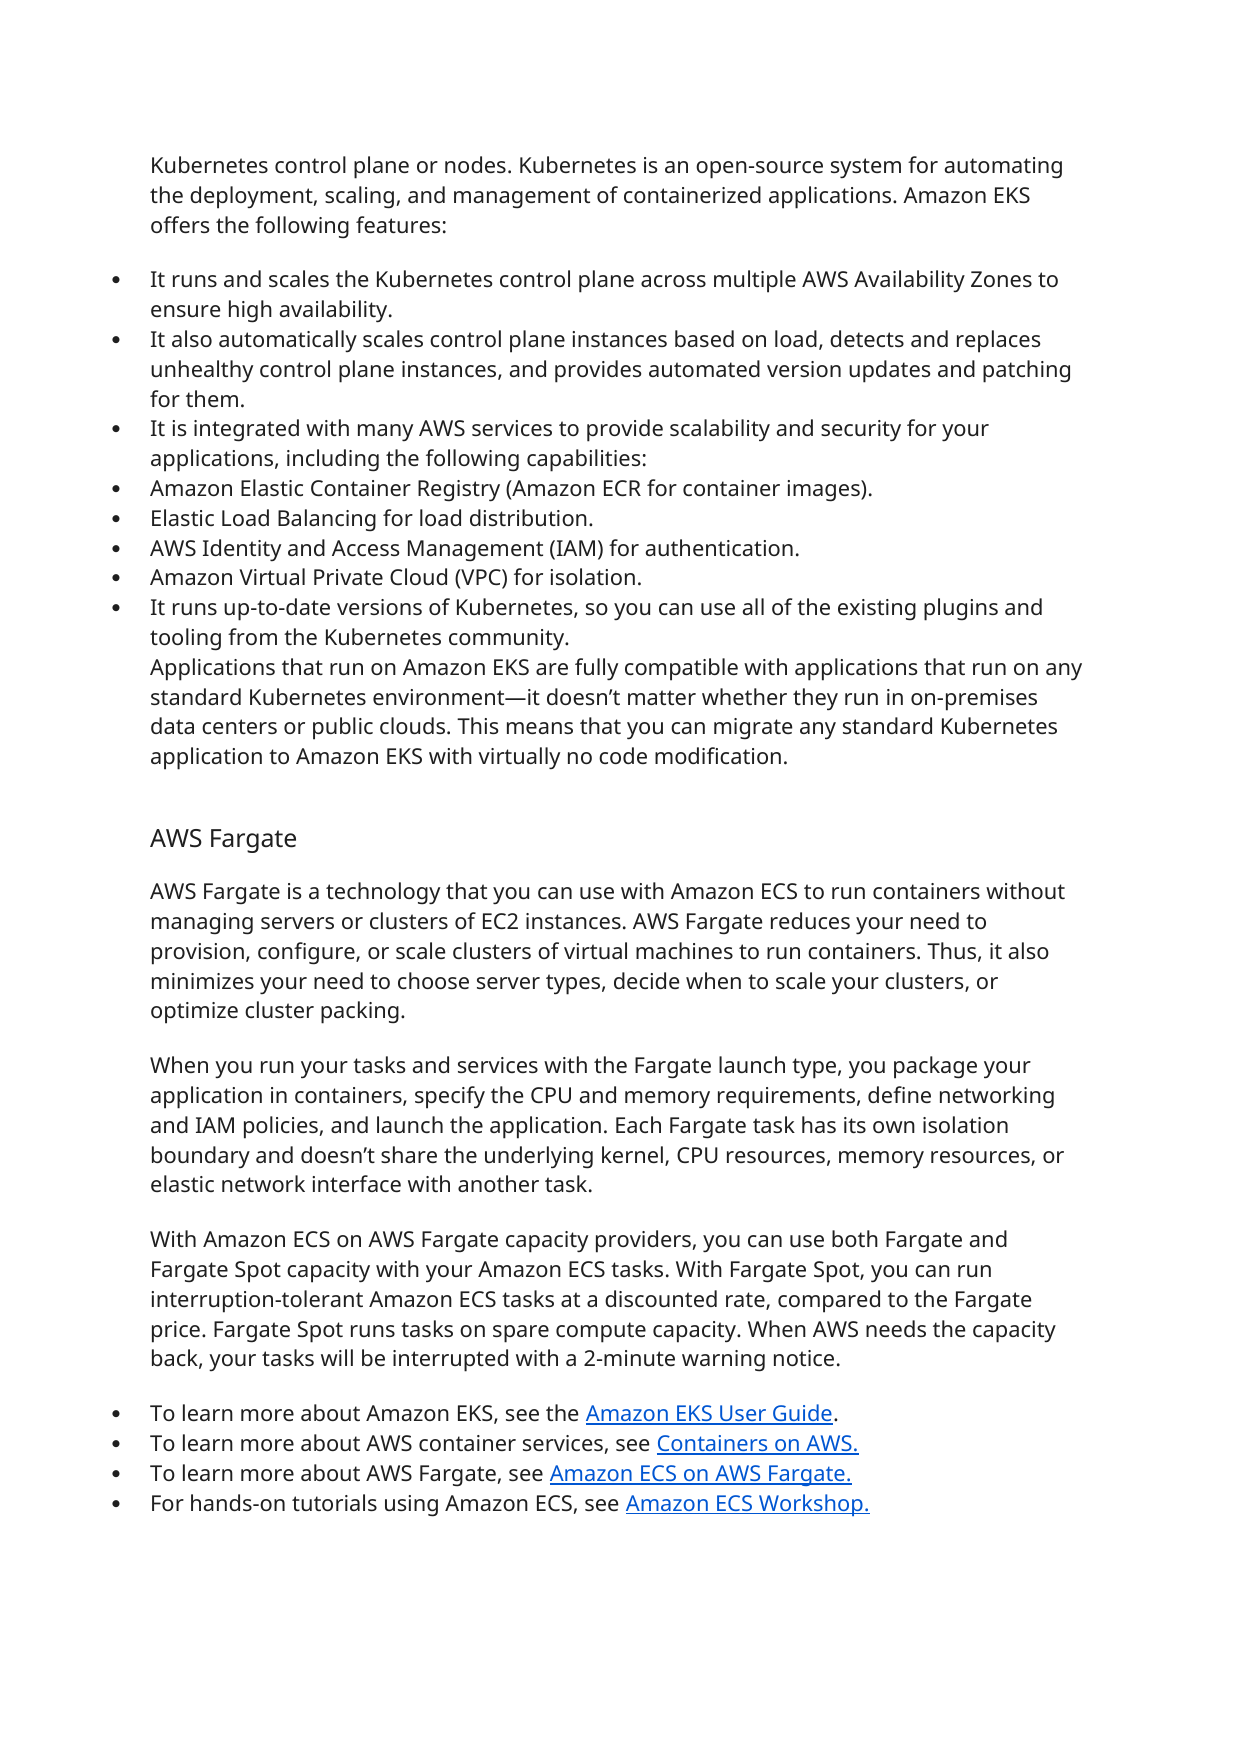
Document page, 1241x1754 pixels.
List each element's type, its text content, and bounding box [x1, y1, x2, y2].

list To learn more about AWS container services, see Containers on AWS. [112, 1428, 1090, 1458]
list It also automatically scales control plane instances based on load, detects and replaces unhealthy control plane instances, and provides automated version updates and patching for them. [112, 324, 1090, 413]
list To learn more about AWS Fargate, see Amazon ECS on AWS Fargate. [112, 1458, 1090, 1488]
list AWS Identity and Access Management (IAM) for authentication. [112, 532, 1090, 562]
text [150, 150, 1090, 239]
list To learn more about Amazon EKS, see the Amazon EKS User Guide. [112, 1398, 1090, 1428]
list Amazon Virtual Private Cloud (VPC) for isolation. [112, 562, 1090, 592]
list For hands-on tutorials using Amazon ECS, see Amazon ECS Workshop. [112, 1488, 1090, 1517]
list It is integrated with many AWS services to provide scalability and security for your applications, including the following capabilities: [112, 413, 1090, 473]
list Amazon Elastic Container Registry (Amazon ECR for container images). [112, 473, 1090, 503]
text AWS Fargate is a technology that you can use with Amazon ECS to run containers without managing servers or clusters of EC2 instances. AWS Fargate reduces your need to provision, configure, or scale clusters of virtual machines to run containers. Thus, it also minimizes your need to choose server types, decide when to scale your clusters, or optimize cluster packing. [150, 876, 1090, 1025]
list Elastic Load Balancing for load distribution. [112, 503, 1090, 532]
text Applications that run on Amazon EKS are fully compatible with applications that run on any standard Kubernetes environment—it doesn’t matter whether they run in on-premises data centers or public clouds. This means that you can migrate any standard Kubernetes application to Amazon EKS with virtually no code modification. [150, 652, 1090, 771]
text When you run your tasks and services with the Fargate launch type, you package your application in containers, specify the CPU and memory requirements, define networking and IAM policies, and launch the application. Each Fargate task has its own isolation boundary and doesn’t share the underlying kernel, CPU resources, memory resources, or elastic network interface with another task. [150, 1050, 1090, 1199]
list It runs and scales the Kubernetes control plane across multiple AWS Availability Zones to ensure high availability. [112, 264, 1090, 324]
subtitle AWS Fargate [150, 821, 1090, 855]
list It runs up-to-date versions of Kubernetes, so you can use all of the existing plugins and tooling from the Kubernetes community. [112, 592, 1090, 652]
text With Amazon ECS on AWS Fargate capacity providers, you can use both Fargate and Fargate Spot capacity with your Amazon ECS tasks. With Fargate Spot, you can run interruption-tolerant Amazon ECS tasks at a discounted rate, compared to the Fargate price. Fargate Spot runs tasks on spare compute capacity. When AWS needs the capacity back, your tasks will be interrupted with a 2-minute warning notice. [150, 1224, 1090, 1373]
